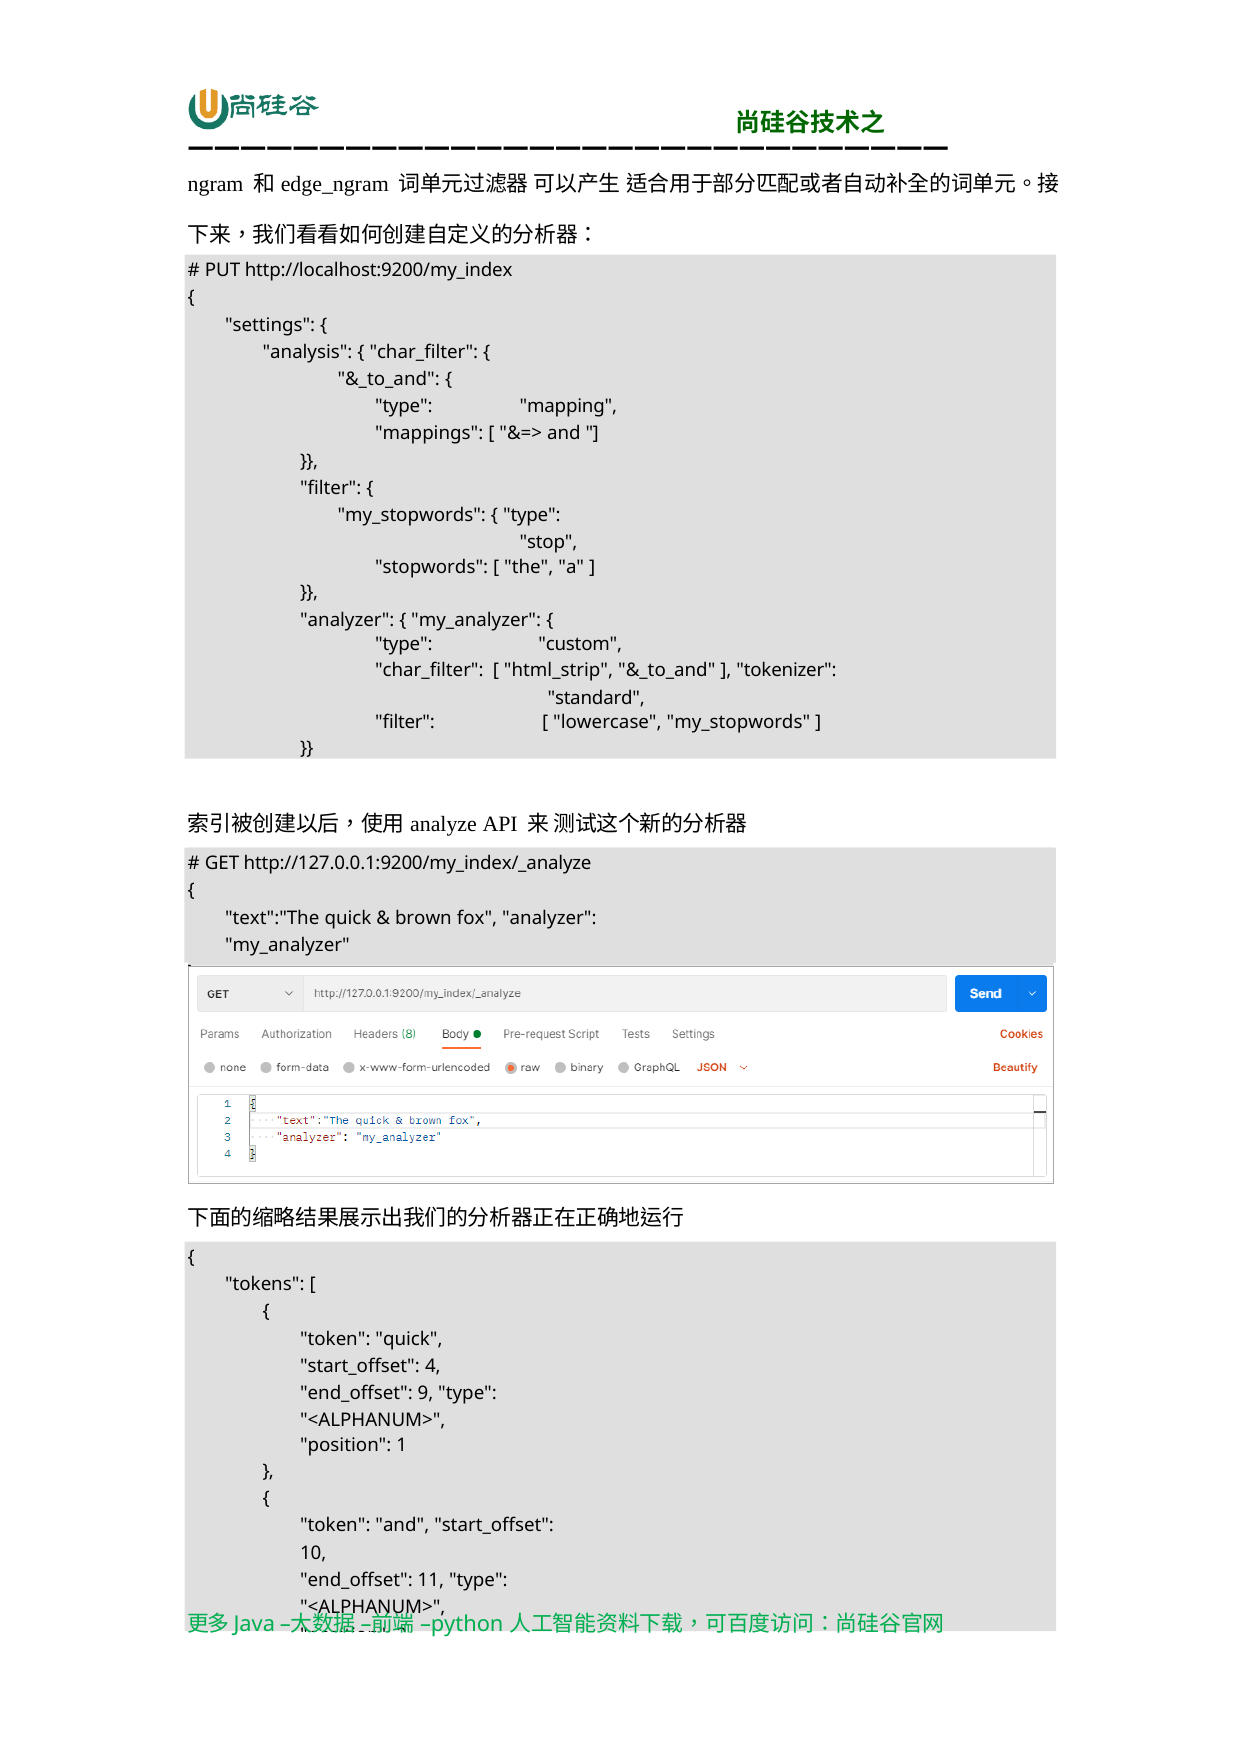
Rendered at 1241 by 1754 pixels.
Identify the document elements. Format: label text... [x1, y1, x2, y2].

text ngram 和 edge_ngram 词单元过滤器 可以产生 适合用于部分匹配或者自动补全的词单元。接下来，我们看看如何创建自定义的分析器： [187, 168, 1063, 249]
picture [187, 88, 320, 130]
text 索引被创建以后，使用 analyze API 来 测试这个新的分析器 [187, 807, 1076, 837]
text 下面的缩略结果展示出我们的分析器正在正确地运行 [187, 1201, 1076, 1231]
picture [189, 967, 1053, 1182]
